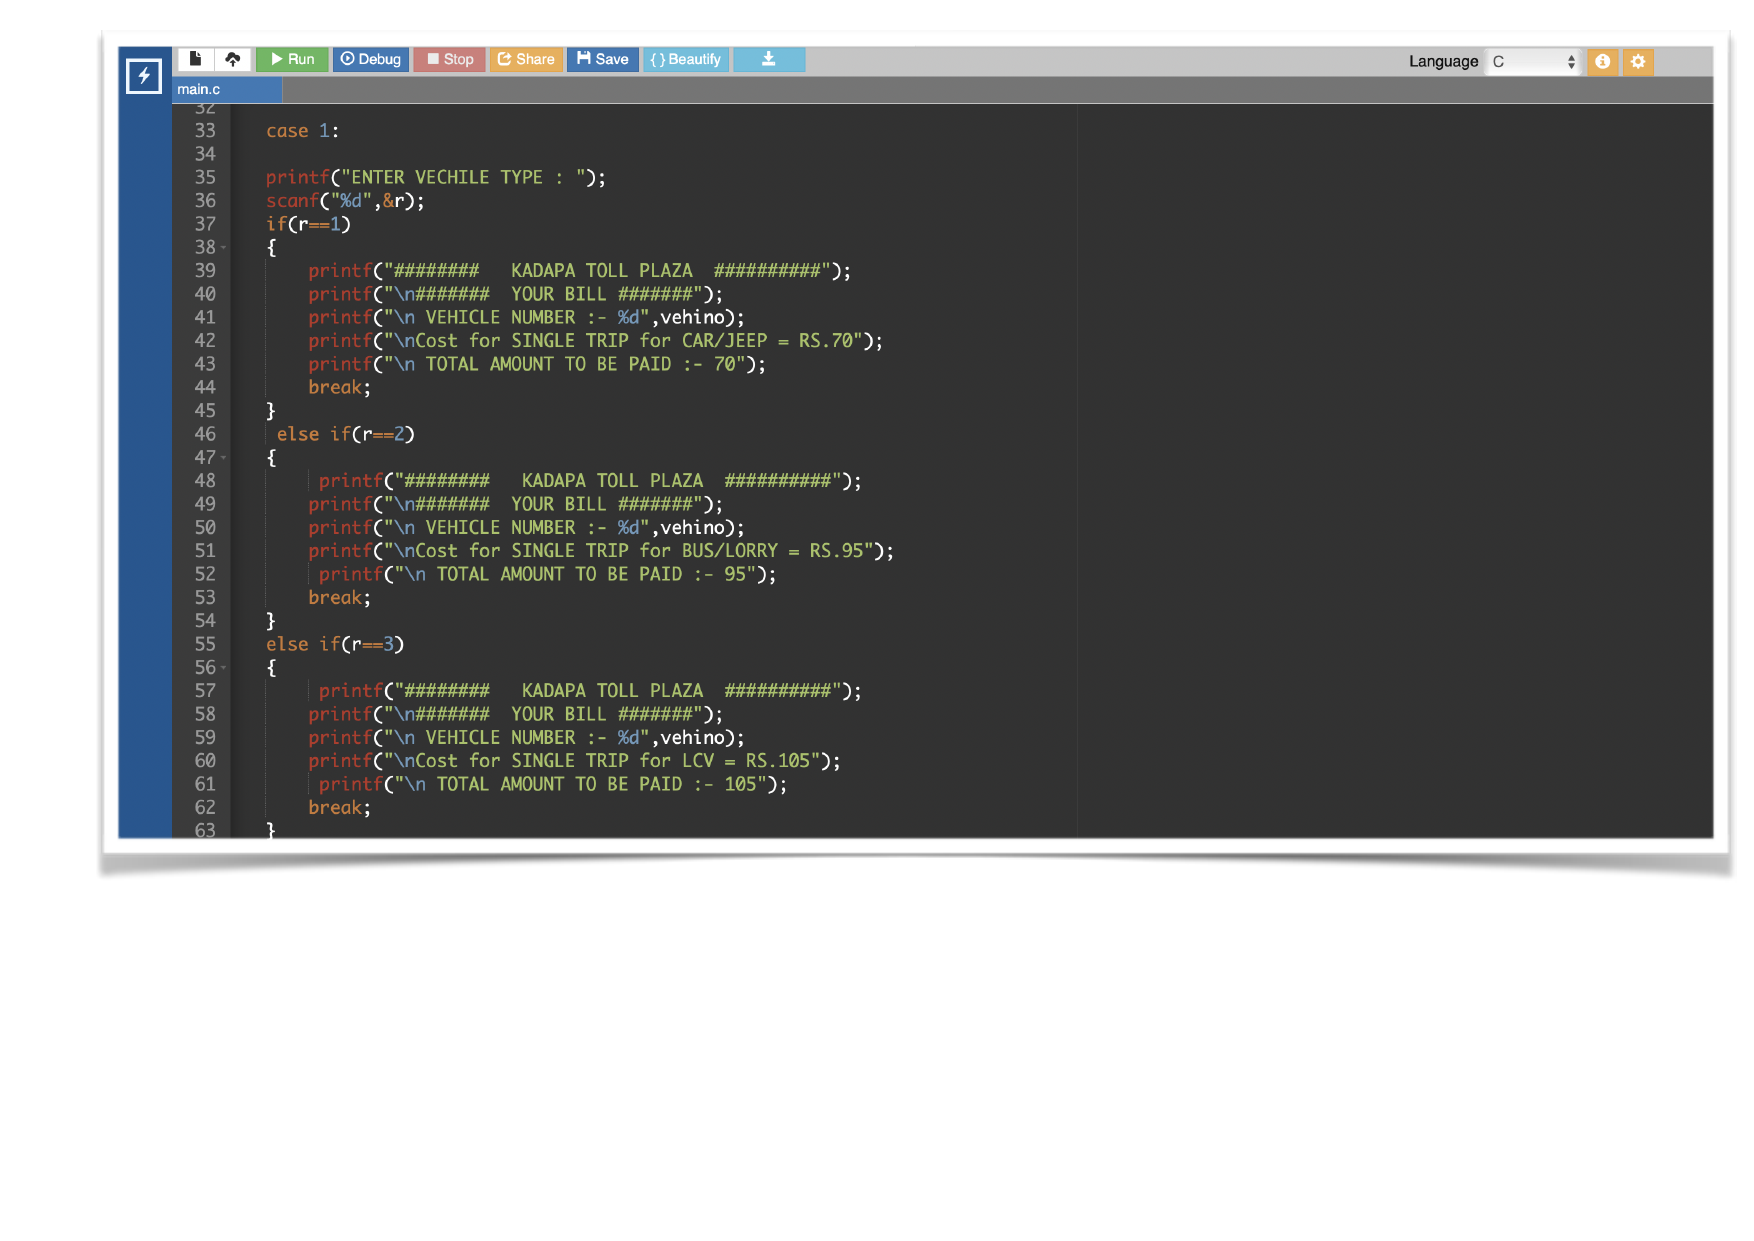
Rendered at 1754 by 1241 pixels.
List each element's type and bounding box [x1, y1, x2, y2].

picture [96, 30, 1737, 883]
